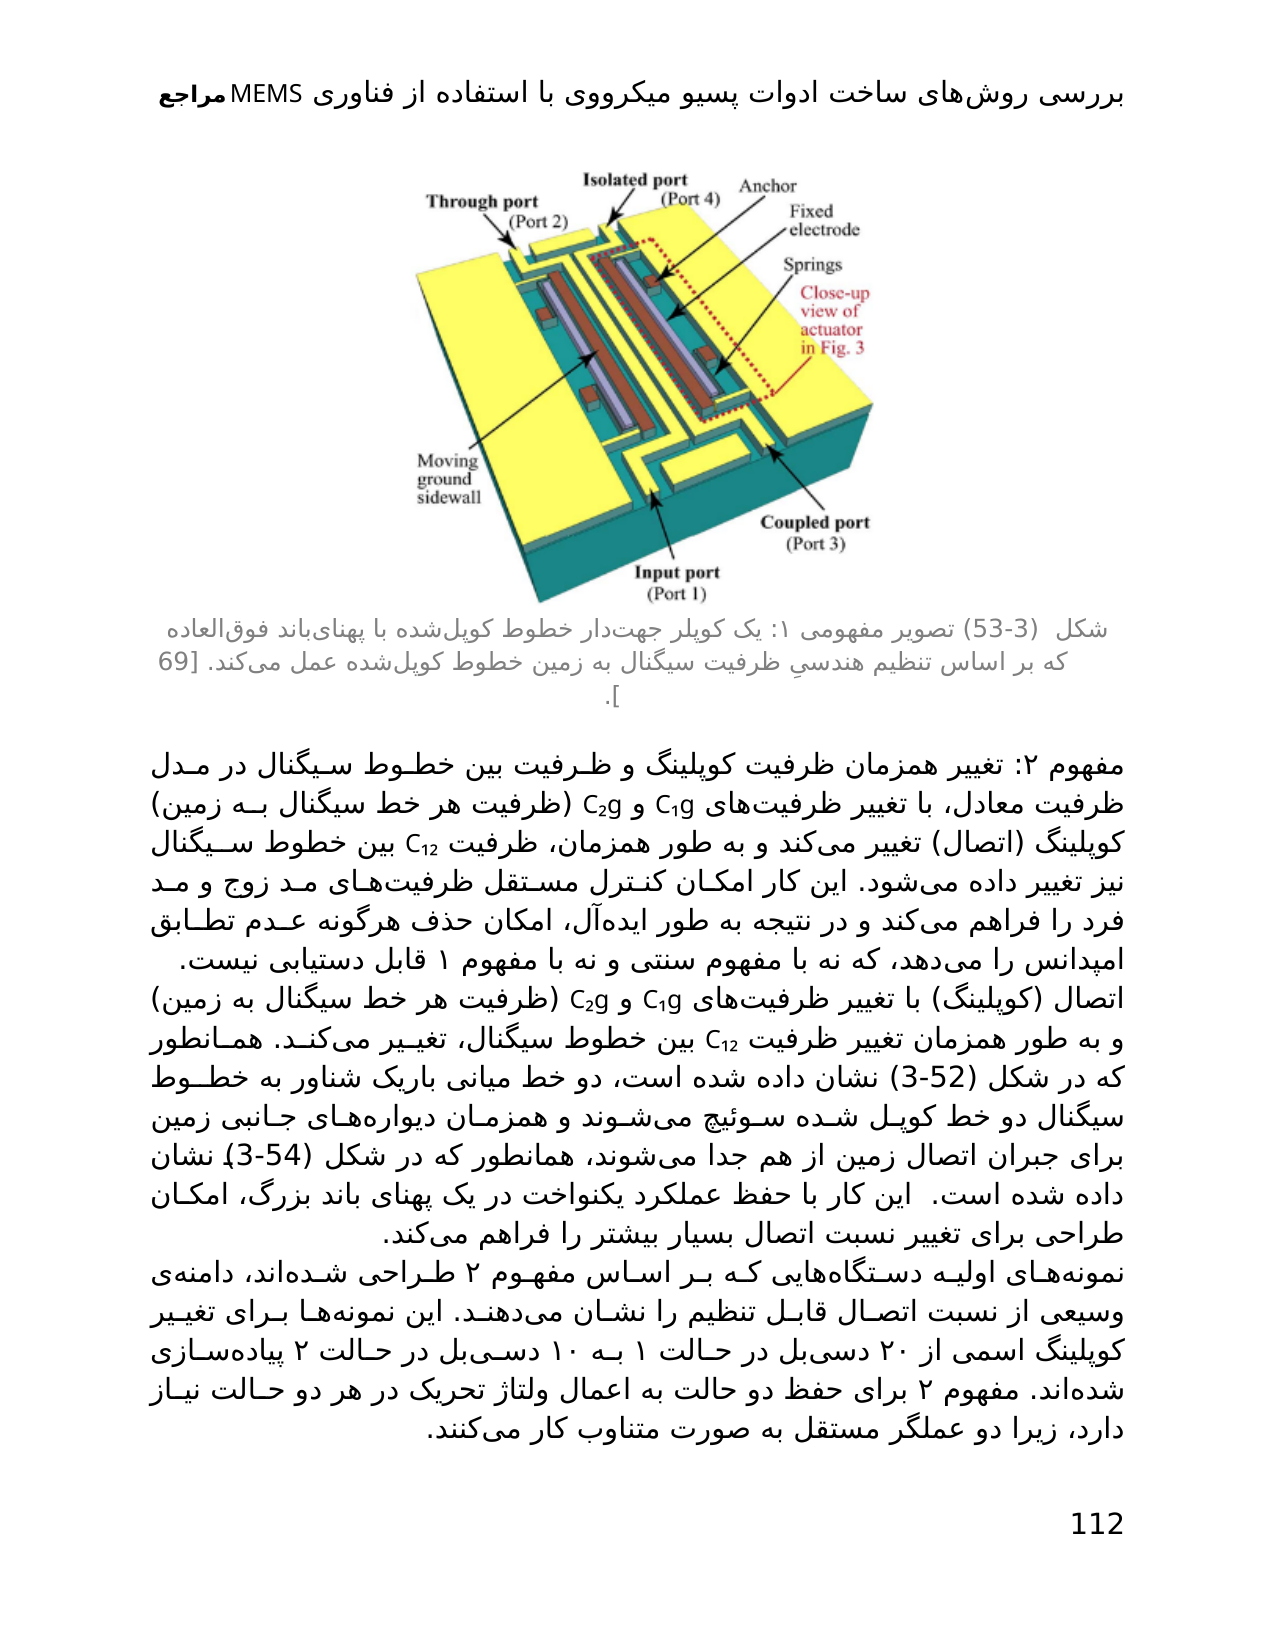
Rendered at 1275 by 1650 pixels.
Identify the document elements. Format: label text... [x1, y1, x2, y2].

text نمونه‌های اولیه دستگاه‌هایی که بر اساس مفهوم ۲ طراحی شده‌اند، دامنه‌ی وسیعی از نسبت اتصال قابل تنظیم را نشان می‌دهند. این نمونه‌ها برای تغییر کوپلینگ اسمی از ۲۰ دسی‌بل در حالت ۱ به ۱۰ دسی‌بل در حالت ۲ پیاده‌سازی شده‌اند. مفهوم ۲ برای حفظ دو حالت به اعمال ولتاژ تحریک در هر دو حالت نیاز دارد، زیرا دو عملگر مستقل به صورت متناوب کار می‌کنند. [150, 1255, 1125, 1445]
text اتصال (کوپلینگ) با تغییر ظرفیت‌های C₁g و C₂g (ظرفیت هر خط سیگنال به زمین) و به طور همزمان تغییر ظرفیت C₁₂ بین خطوط سیگنال، تغییر می‌کند. همانطور که در شکل (52-3) نشان داده شده است، دو خط میانی باریک شناور به خطوط سیگنال دو خط کوپل شده سوئیچ می‌شوند و همزمان دیواره‌های جانبی زمین برای جبران اتصال زمین از هم جدا می‌شوند، همانطور که در شکل (54-3) نشان داده شده است. این کار با حفظ عملکرد یکنواخت در یک پهنای باند بزرگ، امکان طراحی برای تغییر نسبت اتصال بسیار بیشتر را فراهم می‌کند. [150, 982, 1125, 1250]
text مفهوم ۲: تغییر همزمان ظرفیت کوپلینگ و ظرفیت بین خطوط سیگنال در مدل ظرفیت معادل، با تغییر ظرفیت‌های C₁g و C₂g (ظرفیت هر خط سیگنال به زمین) کوپلینگ (اتصال) تغییر می‌کند و به طور همزمان، ظرفیت C₁₂ بین خطوط سیگنال نیز تغییر داده می‌شود. این کار امکان کنترل مستقل ظرفیت‌های مد زوج و مد فرد را فراهم می‌کند و در نتیجه به طور ایده‌آل، امکان حذف هرگونه عدم تطابق امپدانس را می‌دهد، که نه با مفهوم سنتی و نه با مفهوم ۱ قابل دستیابی نیست. [150, 747, 1125, 977]
picture [372, 150, 902, 609]
text شکل (3-53) تصویر مفهومی ۱: یک کوپلر جهت‌دار خطوط کوپل‌شده با پهنای‌باند فوق‌العاده که بر اساس تنظیم هندسیِ ظرفیت سیگنال به زمین خطوط کوپل‌شده عمل می‌کند.. [150, 614, 1125, 710]
